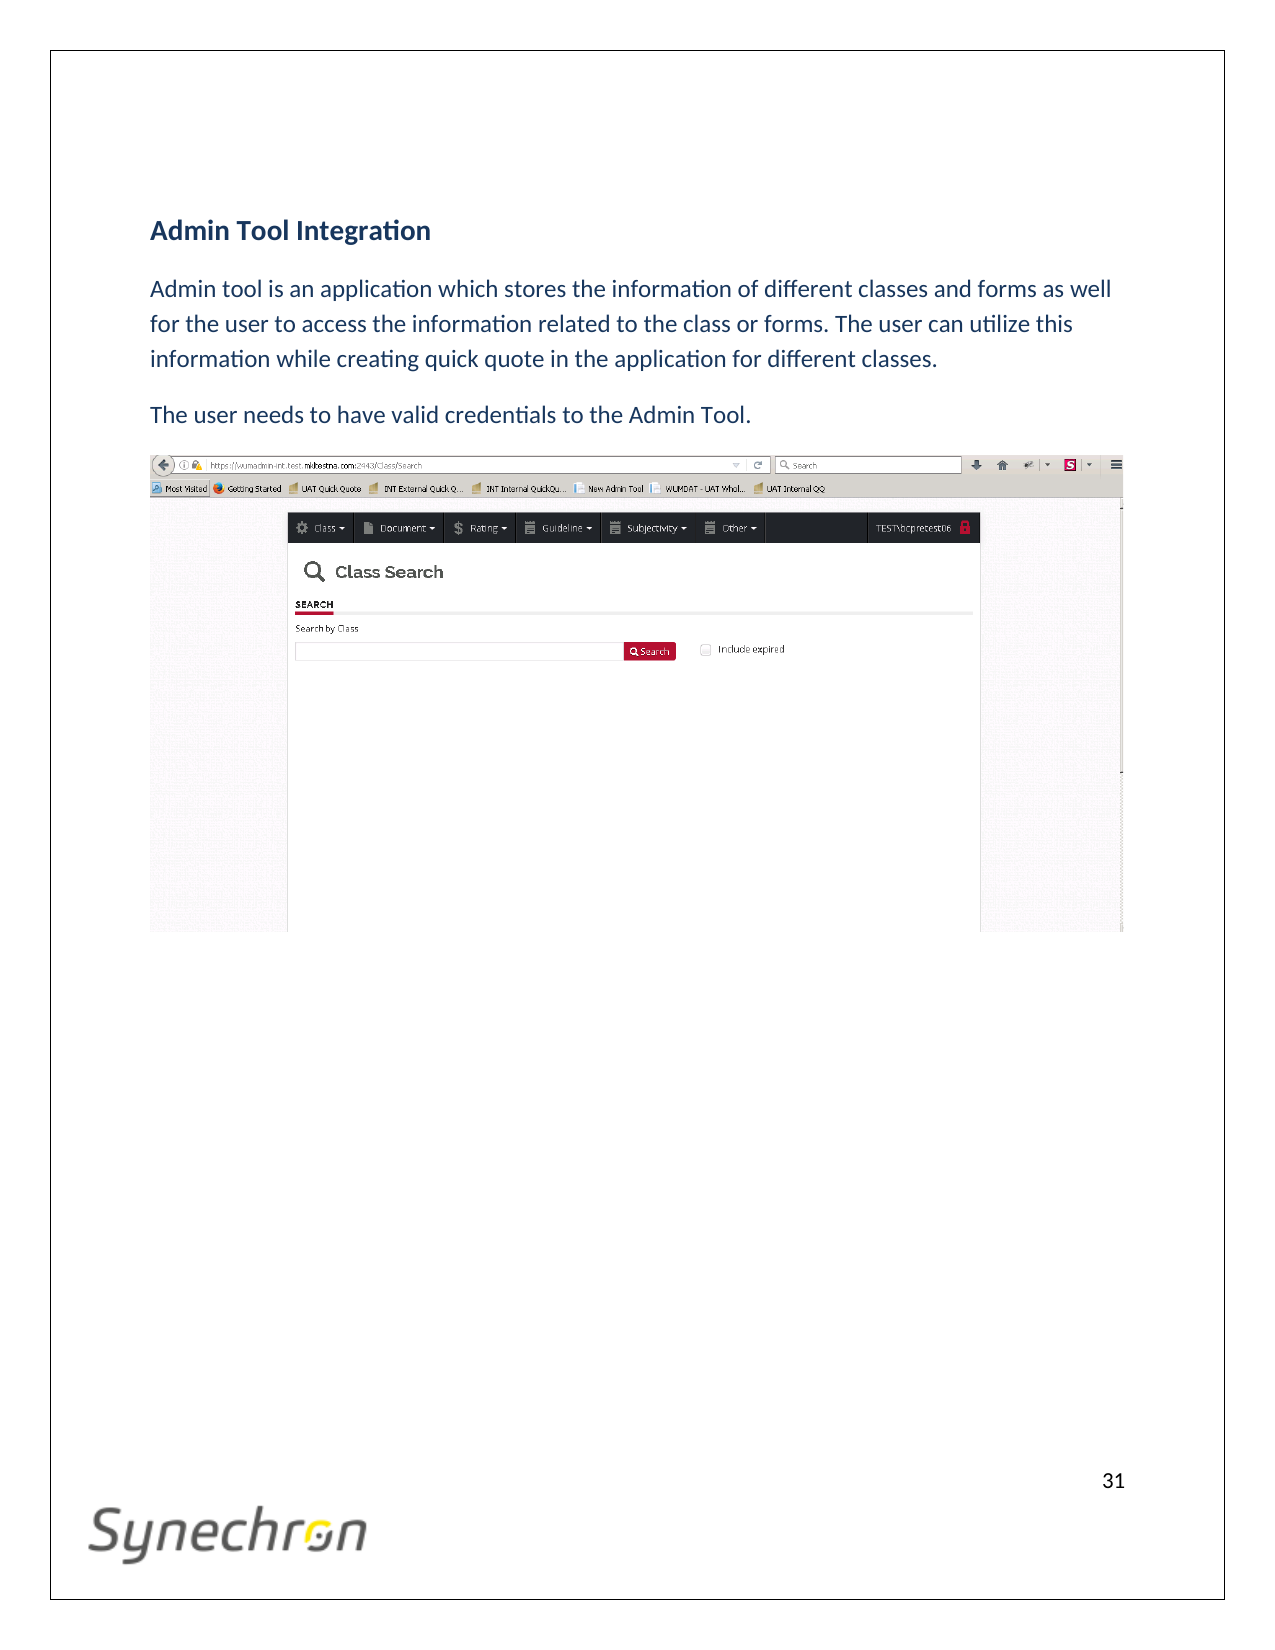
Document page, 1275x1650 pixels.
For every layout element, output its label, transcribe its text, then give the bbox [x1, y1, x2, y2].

text Admin tool is an application which stores the information of different classes and forms as well for the user to access the information related to the class or forms. The user can utilize this information while creating quick quote in the application for different classes. [150, 273, 1125, 374]
picture [64, 1494, 384, 1575]
picture [150, 455, 1124, 932]
text The user needs to have valid credentials to the Admin Tool. [150, 399, 1125, 430]
text Admin Tool Integration [150, 212, 1125, 247]
